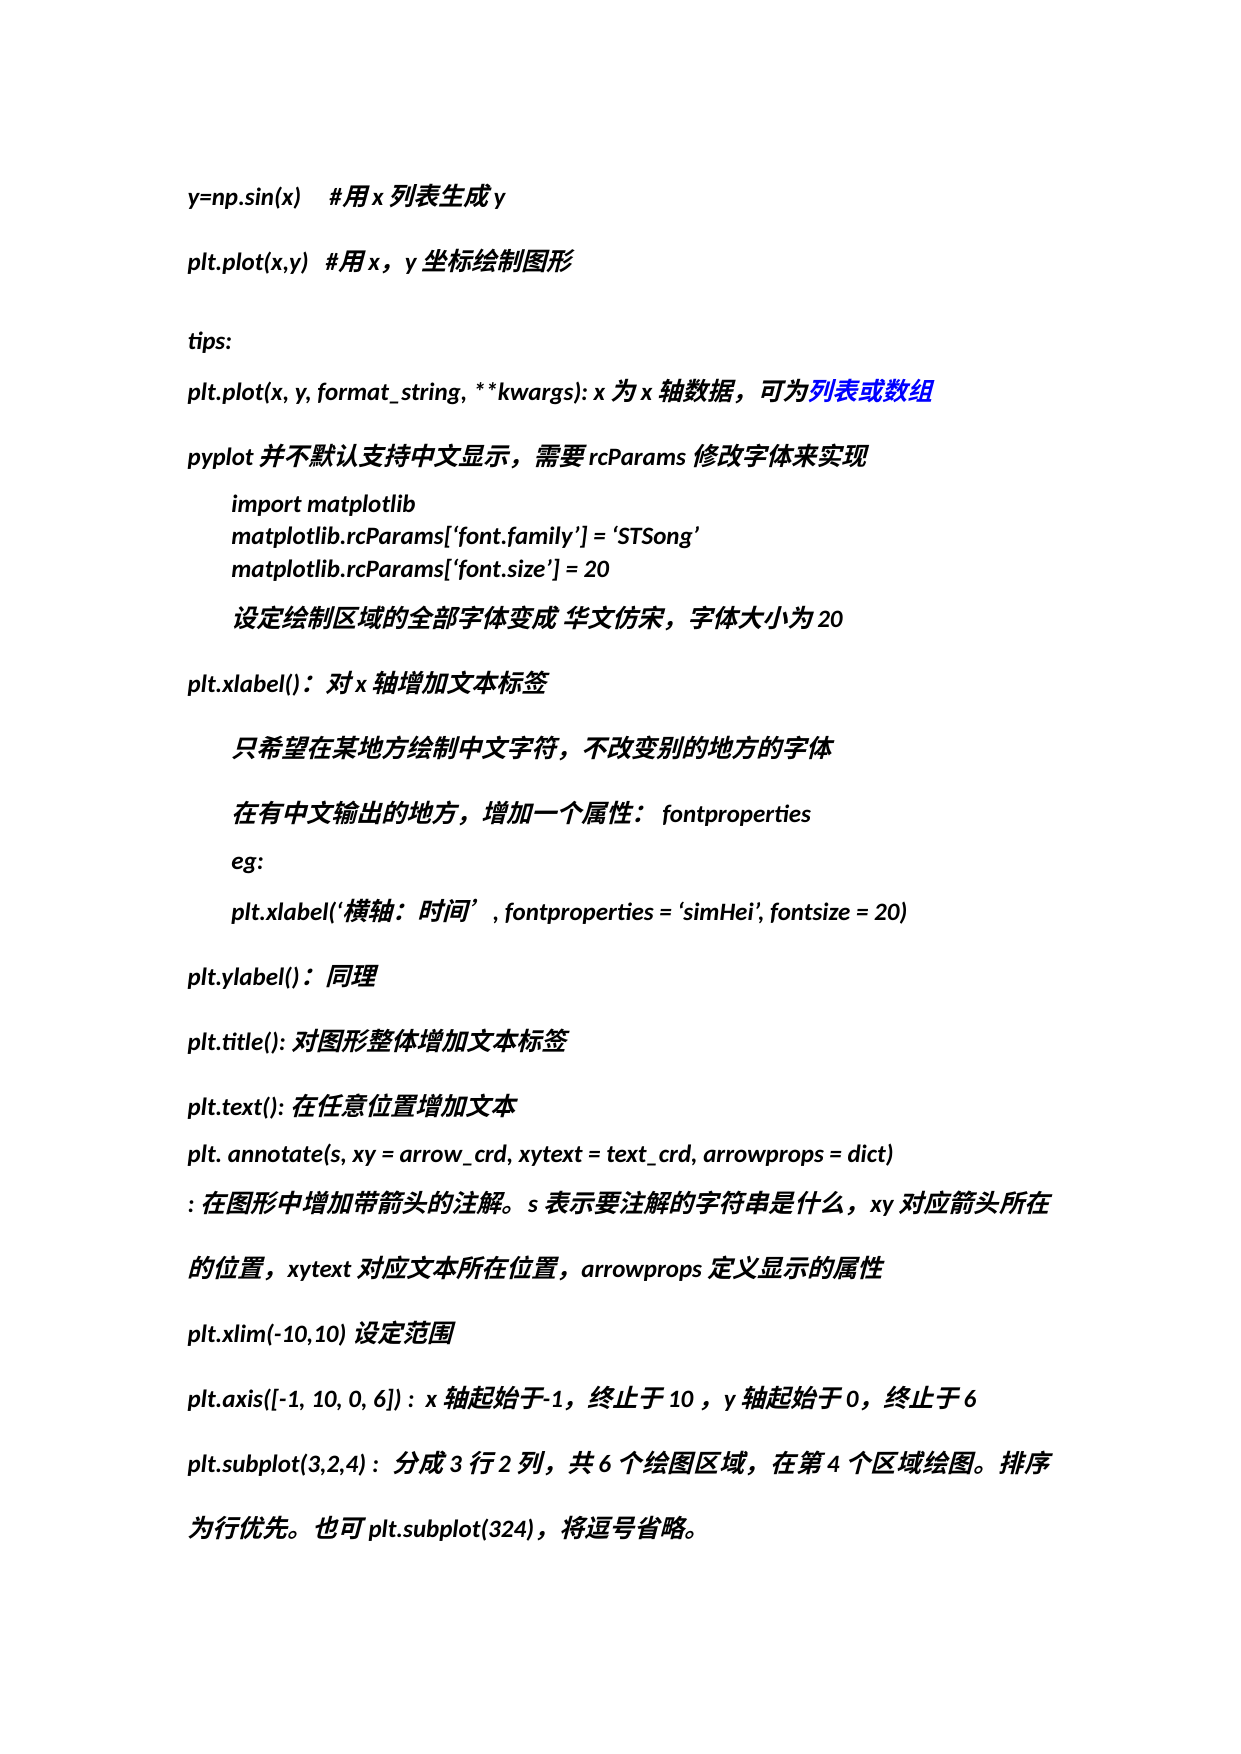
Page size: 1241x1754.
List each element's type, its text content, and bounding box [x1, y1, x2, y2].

text plt.ylabel()：同理 [187, 942, 1053, 1007]
text plt.plot(x,y) #用x，y坐标绘制图形 [187, 227, 1053, 292]
text tips: [187, 324, 1053, 357]
text 设定绘制区域的全部字体变成 华文仿宋，字体大小为20 [187, 584, 1053, 649]
text plt.xlabel()：对x轴增加文本标签 [187, 649, 1053, 714]
text plt.plot(x, y, format_string, **kwargs): x为x轴数据，可为列表或数组 [187, 357, 1053, 422]
text matplotlib.rcParams[‘font.size’] = 20 [187, 552, 1053, 584]
text y=np.sin(x) #用x列表生成y [187, 162, 1053, 227]
text plt.subplot(3,2,4) : 分成3行2列，共6个绘图区域，在第4个区域绘图。排序为行优先。也可 plt.subplot(324)，将逗号省略。 [187, 1429, 1053, 1559]
text plt.text(): 在任意位置增加文本 [187, 1072, 1053, 1137]
text plt.xlabel(‘横轴：时间’, fontproperties = ‘simHei’, fontsize = 20) [187, 877, 1053, 942]
text 在有中文输出的地方，增加一个属性： fontproperties [187, 779, 1053, 844]
text plt. annotate(s, xy = arrow_crd, xytext = text_crd, arrowprops = dict) [187, 1137, 1053, 1169]
text import matplotlib [187, 487, 1053, 519]
text plt.title(): 对图形整体增加文本标签 [187, 1007, 1053, 1072]
text plt.xlim(-10,10) 设定范围 [187, 1299, 1053, 1364]
text 只希望在某地方绘制中文字符，不改变别的地方的字体 [187, 714, 1053, 779]
text plt.axis([-1, 10, 0, 6]) : x轴起始于-1，终止于10 ，y轴起始于0，终止于6 [187, 1364, 1053, 1429]
text pyplot并不默认支持中文显示，需要rcParams修改字体来实现 [187, 422, 1053, 487]
text eg: [187, 844, 1053, 877]
text matplotlib.rcParams[‘font.family’] = ‘STSong’ [187, 519, 1053, 552]
text : 在图形中增加带箭头的注解。s表示要注解的字符串是什么，xy对应箭头所在的位置，xytext对应文本所在位置，arrowprops定义显示的属性 [187, 1169, 1053, 1299]
